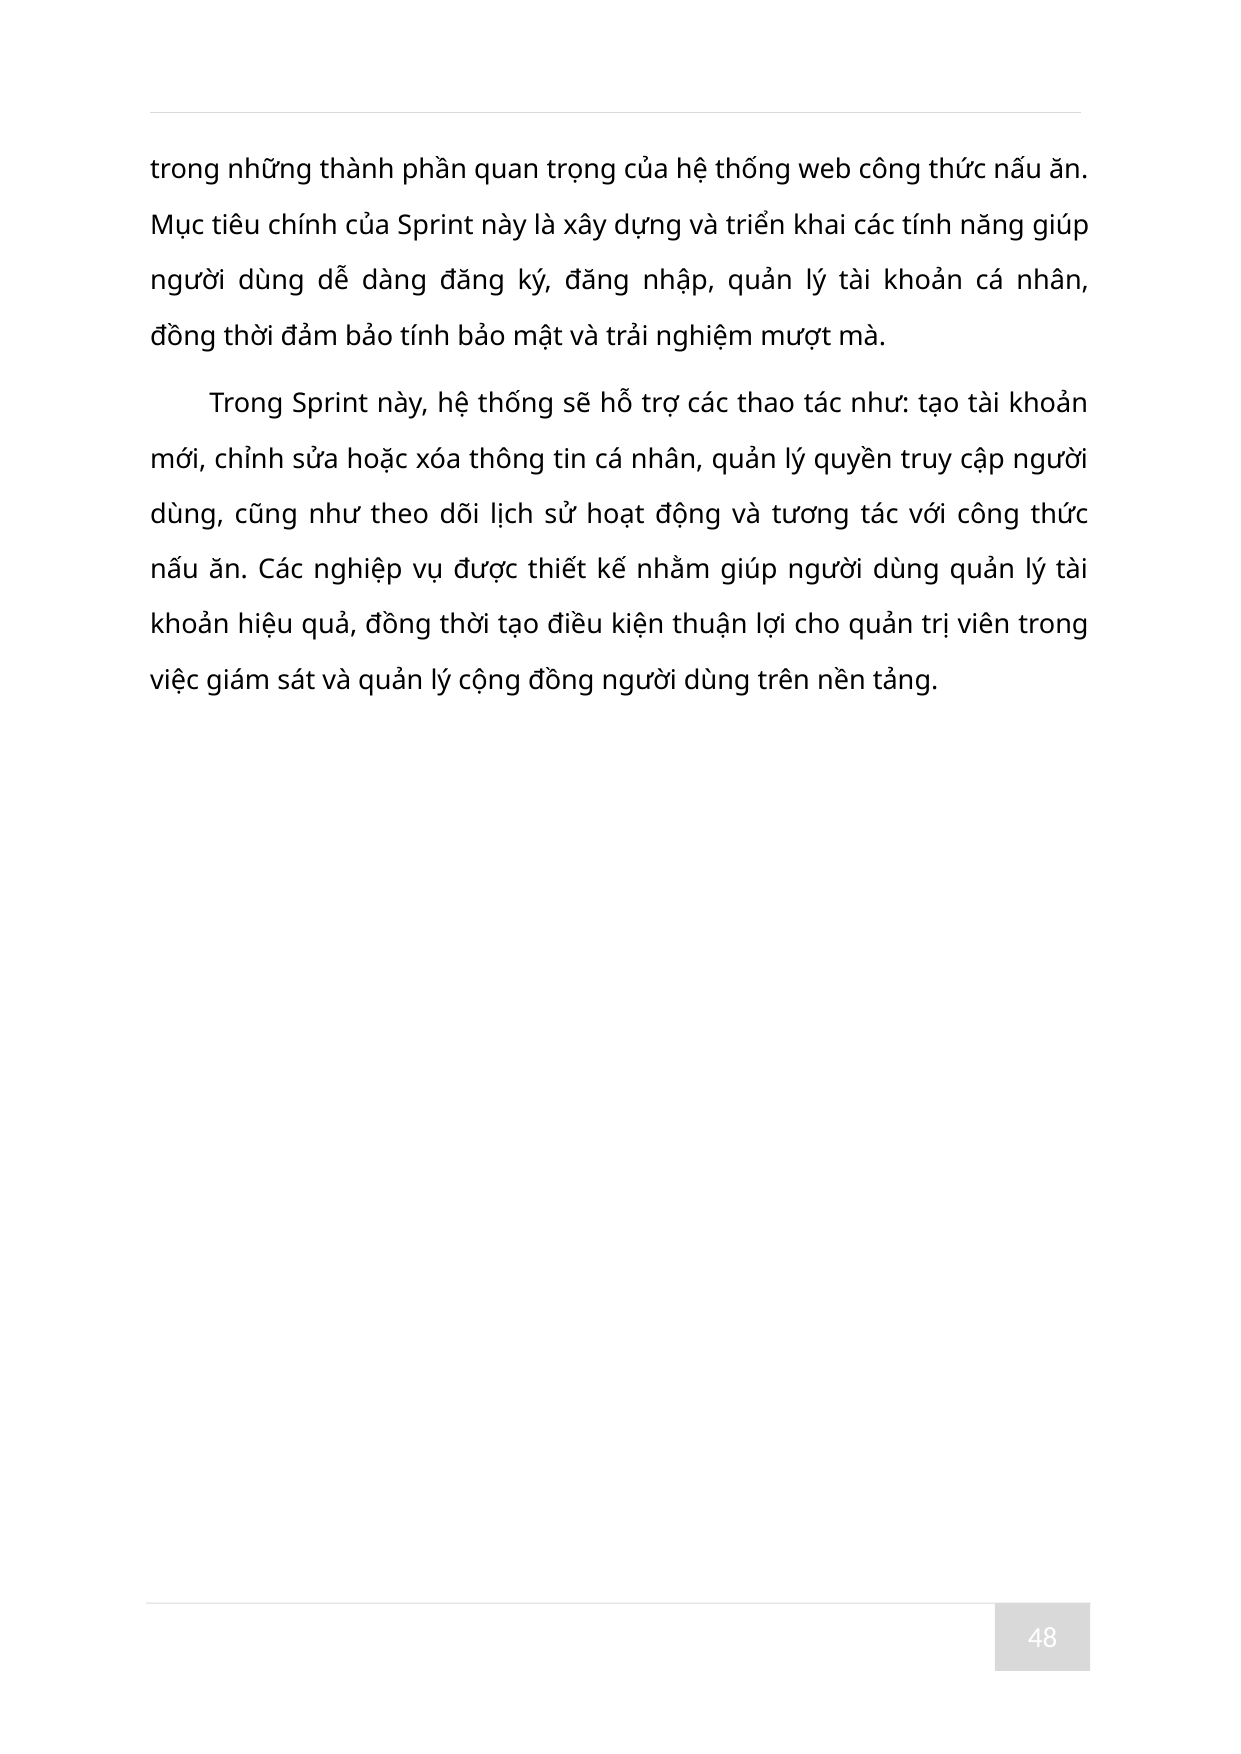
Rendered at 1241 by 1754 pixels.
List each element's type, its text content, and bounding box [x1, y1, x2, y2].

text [150, 150, 1090, 353]
text Trong Sprint này, hệ thống sẽ hỗ trợ các thao tác như: tạo tài khoản mới, chỉnh sửa hoặc xóa thông tin cá nhân, quản lý quyền truy cập người dùng, cũng như theo dõi lịch sử hoạt động và tương tác với công thức nấu ăn. Các nghiệp vụ được thiết kế nhằm giúp người dùng quản lý tài khoản hiệu quả, đồng thời tạo điều kiện thuận lợi cho quản trị viên trong việc giám sát và quản lý cộng đồng người dùng trên nền tảng. [150, 384, 1090, 697]
